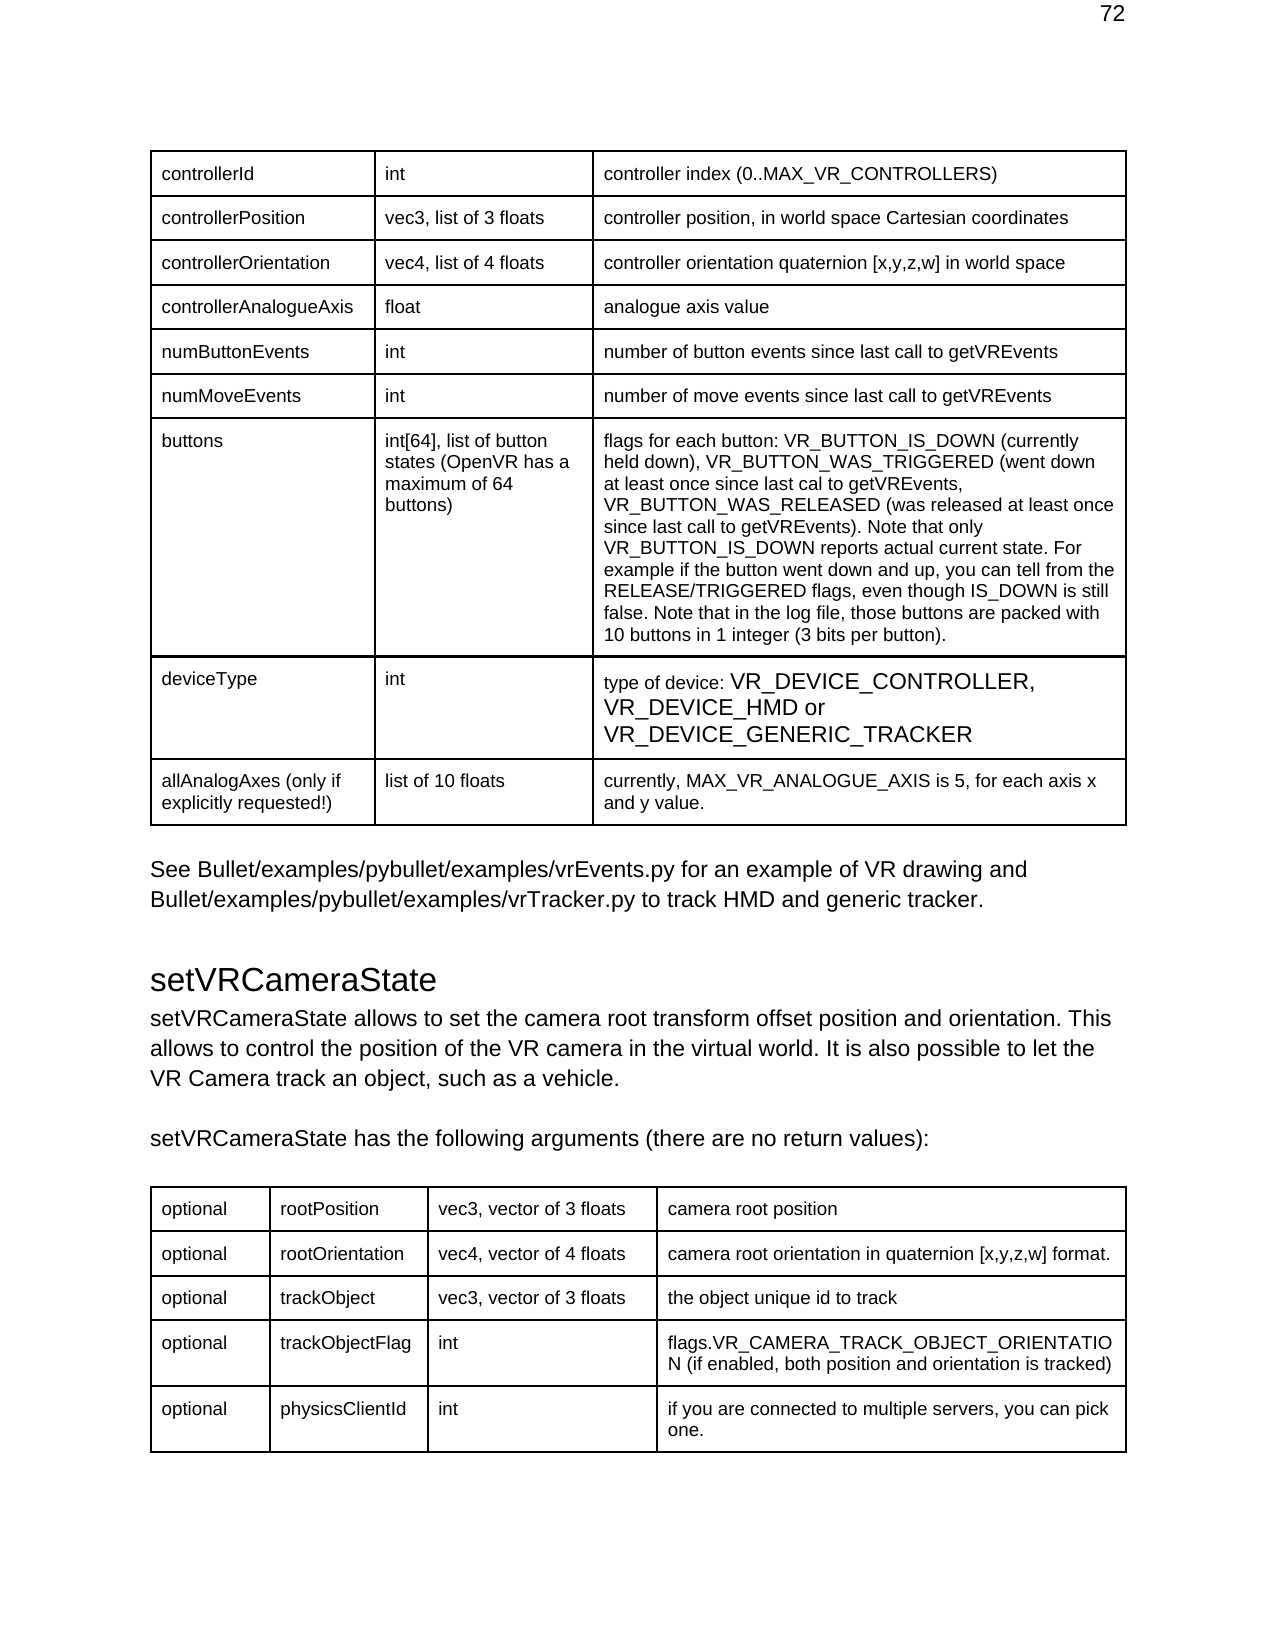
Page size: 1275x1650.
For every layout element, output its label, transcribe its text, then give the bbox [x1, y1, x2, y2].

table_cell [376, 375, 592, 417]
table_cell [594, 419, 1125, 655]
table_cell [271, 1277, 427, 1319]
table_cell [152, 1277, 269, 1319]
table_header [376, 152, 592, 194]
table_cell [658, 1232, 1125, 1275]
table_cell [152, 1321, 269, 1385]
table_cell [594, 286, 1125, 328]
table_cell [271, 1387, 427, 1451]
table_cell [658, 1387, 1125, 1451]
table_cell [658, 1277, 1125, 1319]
text setVRCameraState has the following arguments (there are no return values): [150, 1125, 1125, 1152]
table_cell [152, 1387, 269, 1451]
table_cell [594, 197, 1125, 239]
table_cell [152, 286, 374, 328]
text See Bullet/examples/pybullet/examples/vrEvents.py for an example of VR drawing and Bullet/examples/pybullet/examples/vrTracker.py to track HMD and generic tracker. [150, 856, 1125, 912]
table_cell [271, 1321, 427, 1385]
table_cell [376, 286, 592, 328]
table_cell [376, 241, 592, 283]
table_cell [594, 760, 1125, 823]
text setVRCameraState [150, 960, 1125, 999]
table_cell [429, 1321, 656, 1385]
text setVRCameraState allows to set the camera root transform offset position and orientation. This allows to control the position of the VR camera in the virtual world. It is also possible to let the VR Camera track an object, such as a vehicle. [150, 1004, 1125, 1091]
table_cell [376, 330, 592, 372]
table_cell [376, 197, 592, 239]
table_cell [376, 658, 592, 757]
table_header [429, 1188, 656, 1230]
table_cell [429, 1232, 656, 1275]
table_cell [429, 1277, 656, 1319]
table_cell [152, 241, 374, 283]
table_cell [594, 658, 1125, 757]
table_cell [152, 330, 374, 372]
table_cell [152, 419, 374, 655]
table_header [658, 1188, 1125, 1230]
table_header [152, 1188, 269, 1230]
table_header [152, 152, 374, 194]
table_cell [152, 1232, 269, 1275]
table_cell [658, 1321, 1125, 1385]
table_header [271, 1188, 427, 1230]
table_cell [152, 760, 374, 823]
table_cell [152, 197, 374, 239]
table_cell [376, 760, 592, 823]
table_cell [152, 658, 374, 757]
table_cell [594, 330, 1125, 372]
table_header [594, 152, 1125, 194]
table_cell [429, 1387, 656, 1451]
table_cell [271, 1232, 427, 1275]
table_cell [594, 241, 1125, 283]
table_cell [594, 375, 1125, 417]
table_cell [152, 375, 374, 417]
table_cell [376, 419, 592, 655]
